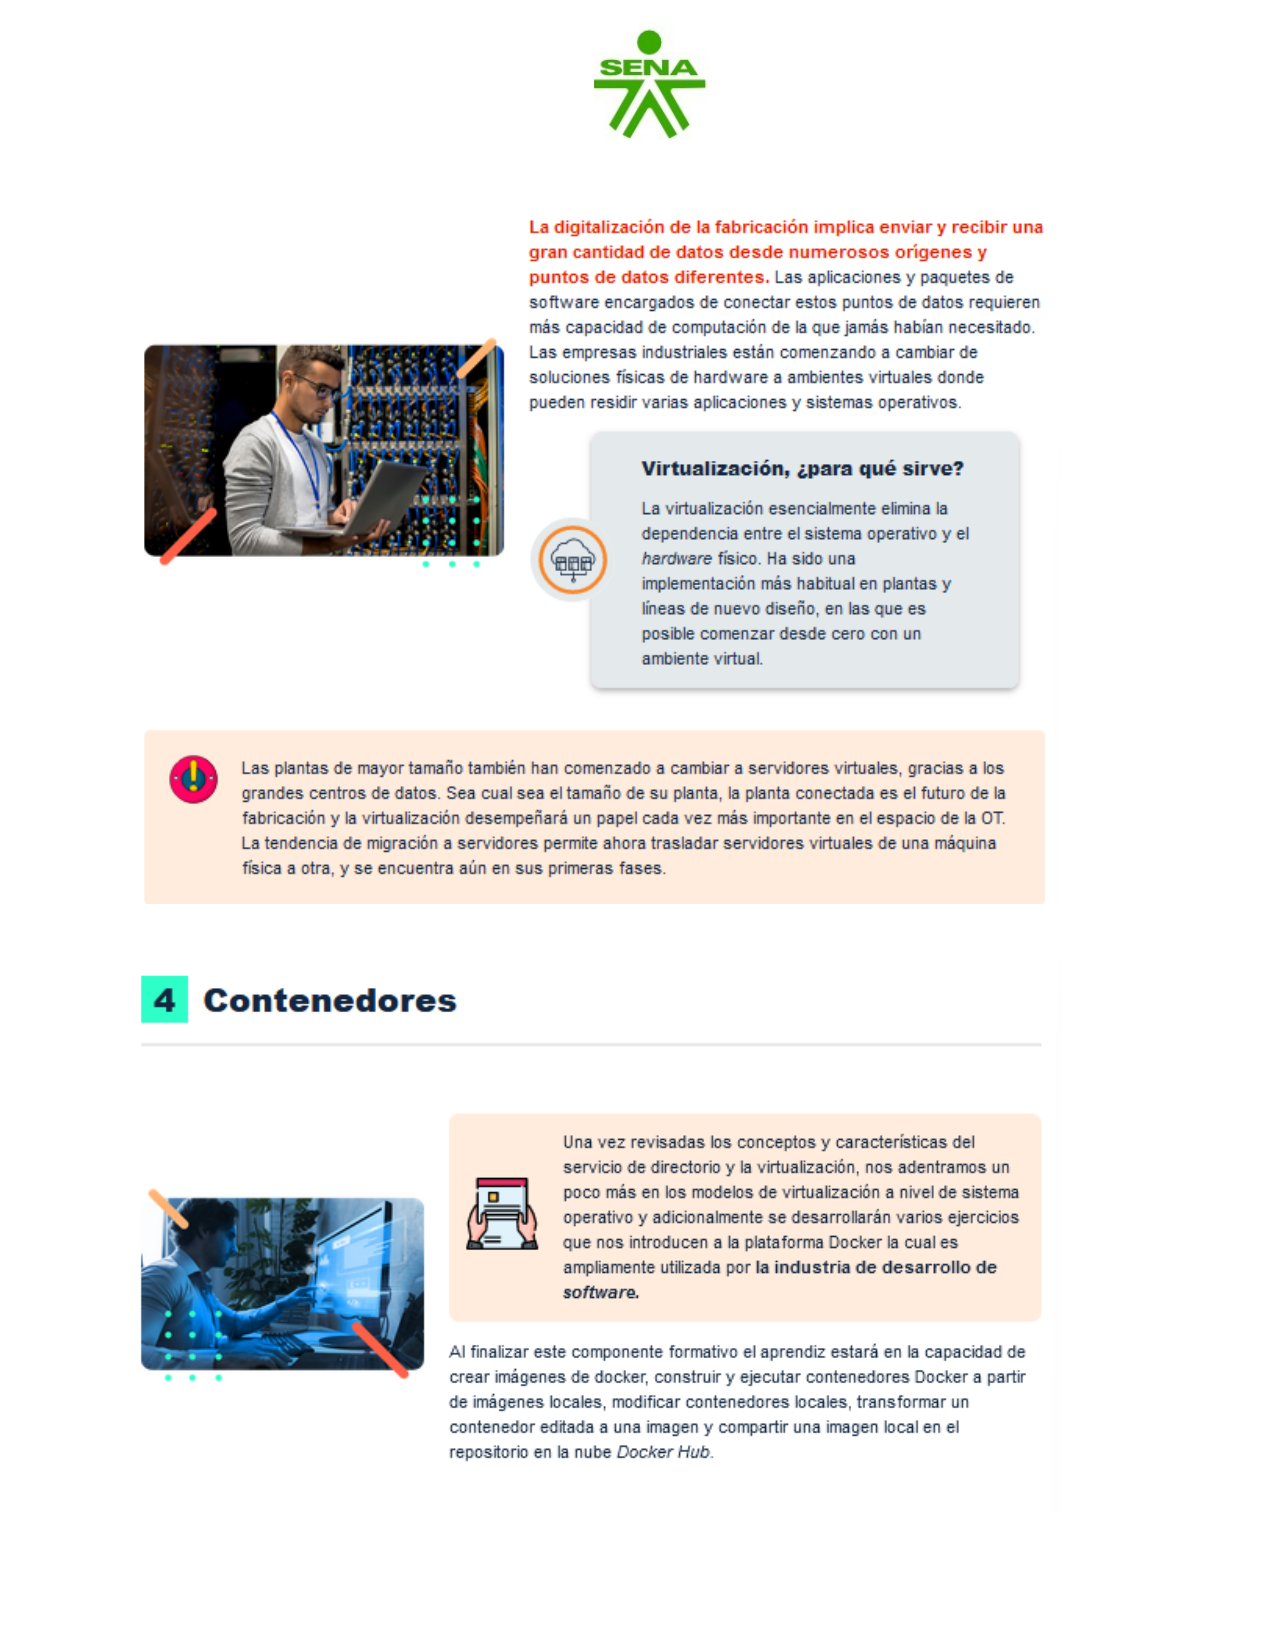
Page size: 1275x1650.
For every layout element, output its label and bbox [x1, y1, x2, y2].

picture [118, 177, 1061, 904]
picture [118, 962, 1062, 1513]
picture [593, 21, 712, 147]
